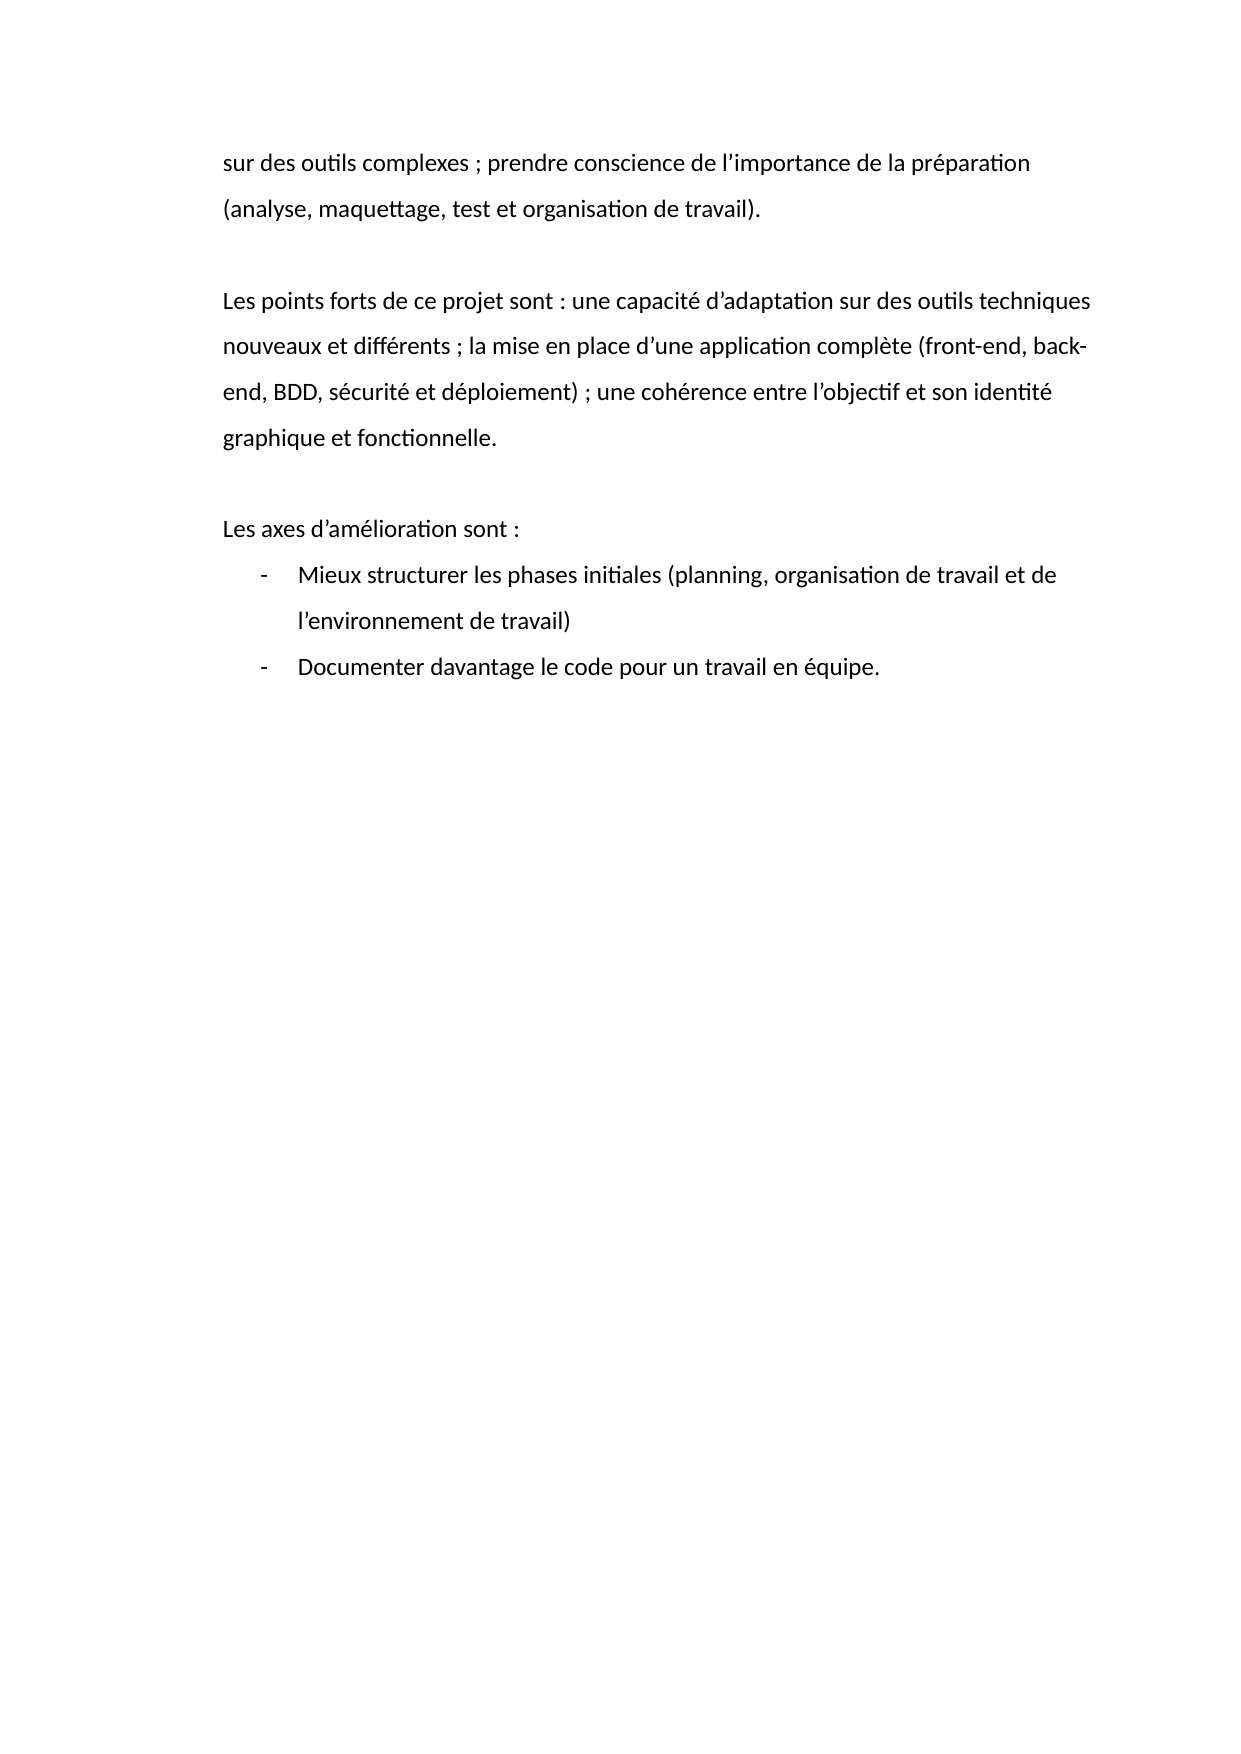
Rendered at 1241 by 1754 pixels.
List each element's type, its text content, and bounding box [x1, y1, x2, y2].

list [223, 148, 1093, 224]
list Mieux structurer les phases initiales (planning, organisation de travail et de l’environnement de travail) [260, 559, 1093, 635]
list Documenter davantage le code pour un travail en équipe. [260, 651, 1093, 681]
list Les points forts de ce projet sont : une capacité d’adaptation sur des outils techniques nouveaux et différents ; la mise en place d’une application complète (front-end, back-end, BDD, sécurité et déploiement) ; une cohérence entre l’objectif et son identité graphique et fonctionnelle. [223, 285, 1093, 452]
list Les axes d’amélioration sont : [223, 513, 1093, 544]
